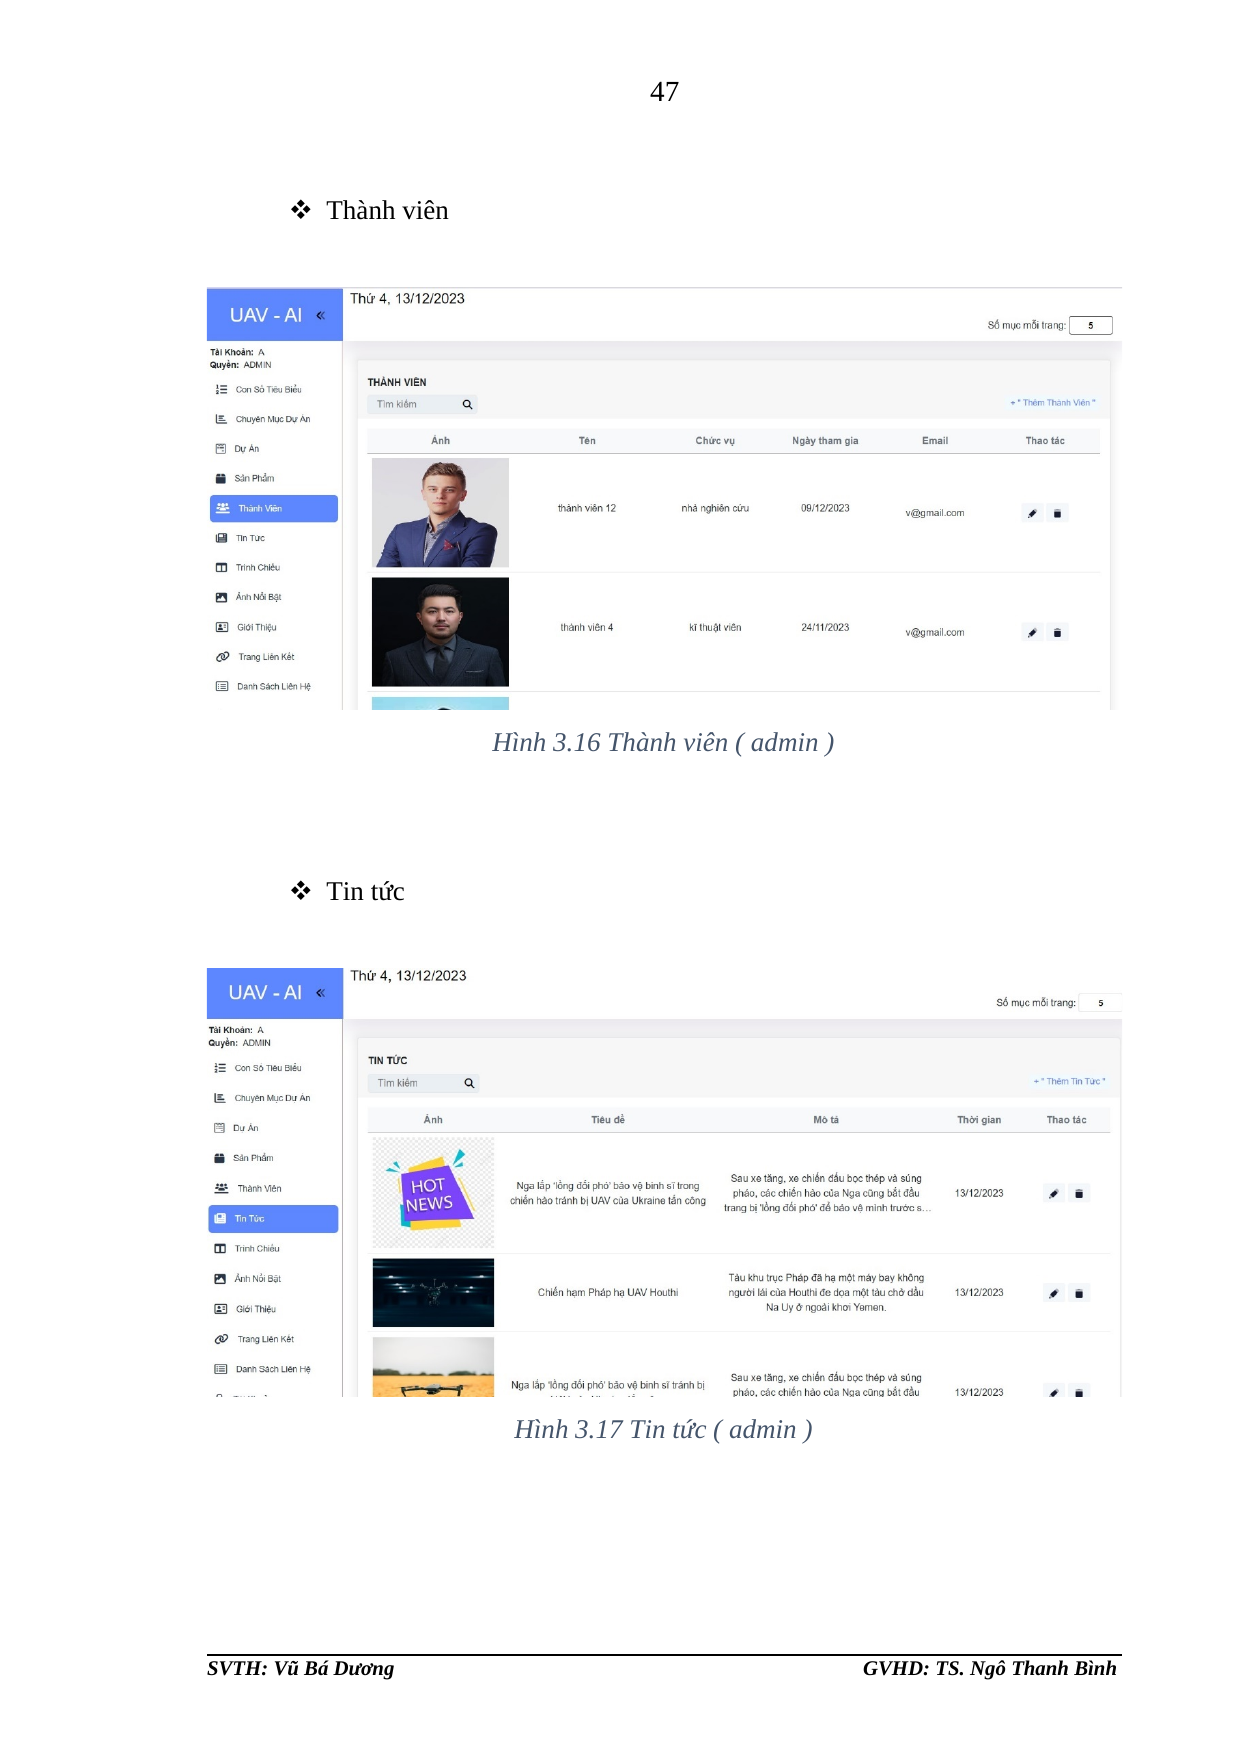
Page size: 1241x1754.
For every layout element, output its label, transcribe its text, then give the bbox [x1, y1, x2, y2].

picture [206, 968, 1123, 1397]
picture [206, 287, 1123, 710]
list Thành viên [289, 194, 1122, 226]
list Tin tức [289, 875, 1122, 907]
